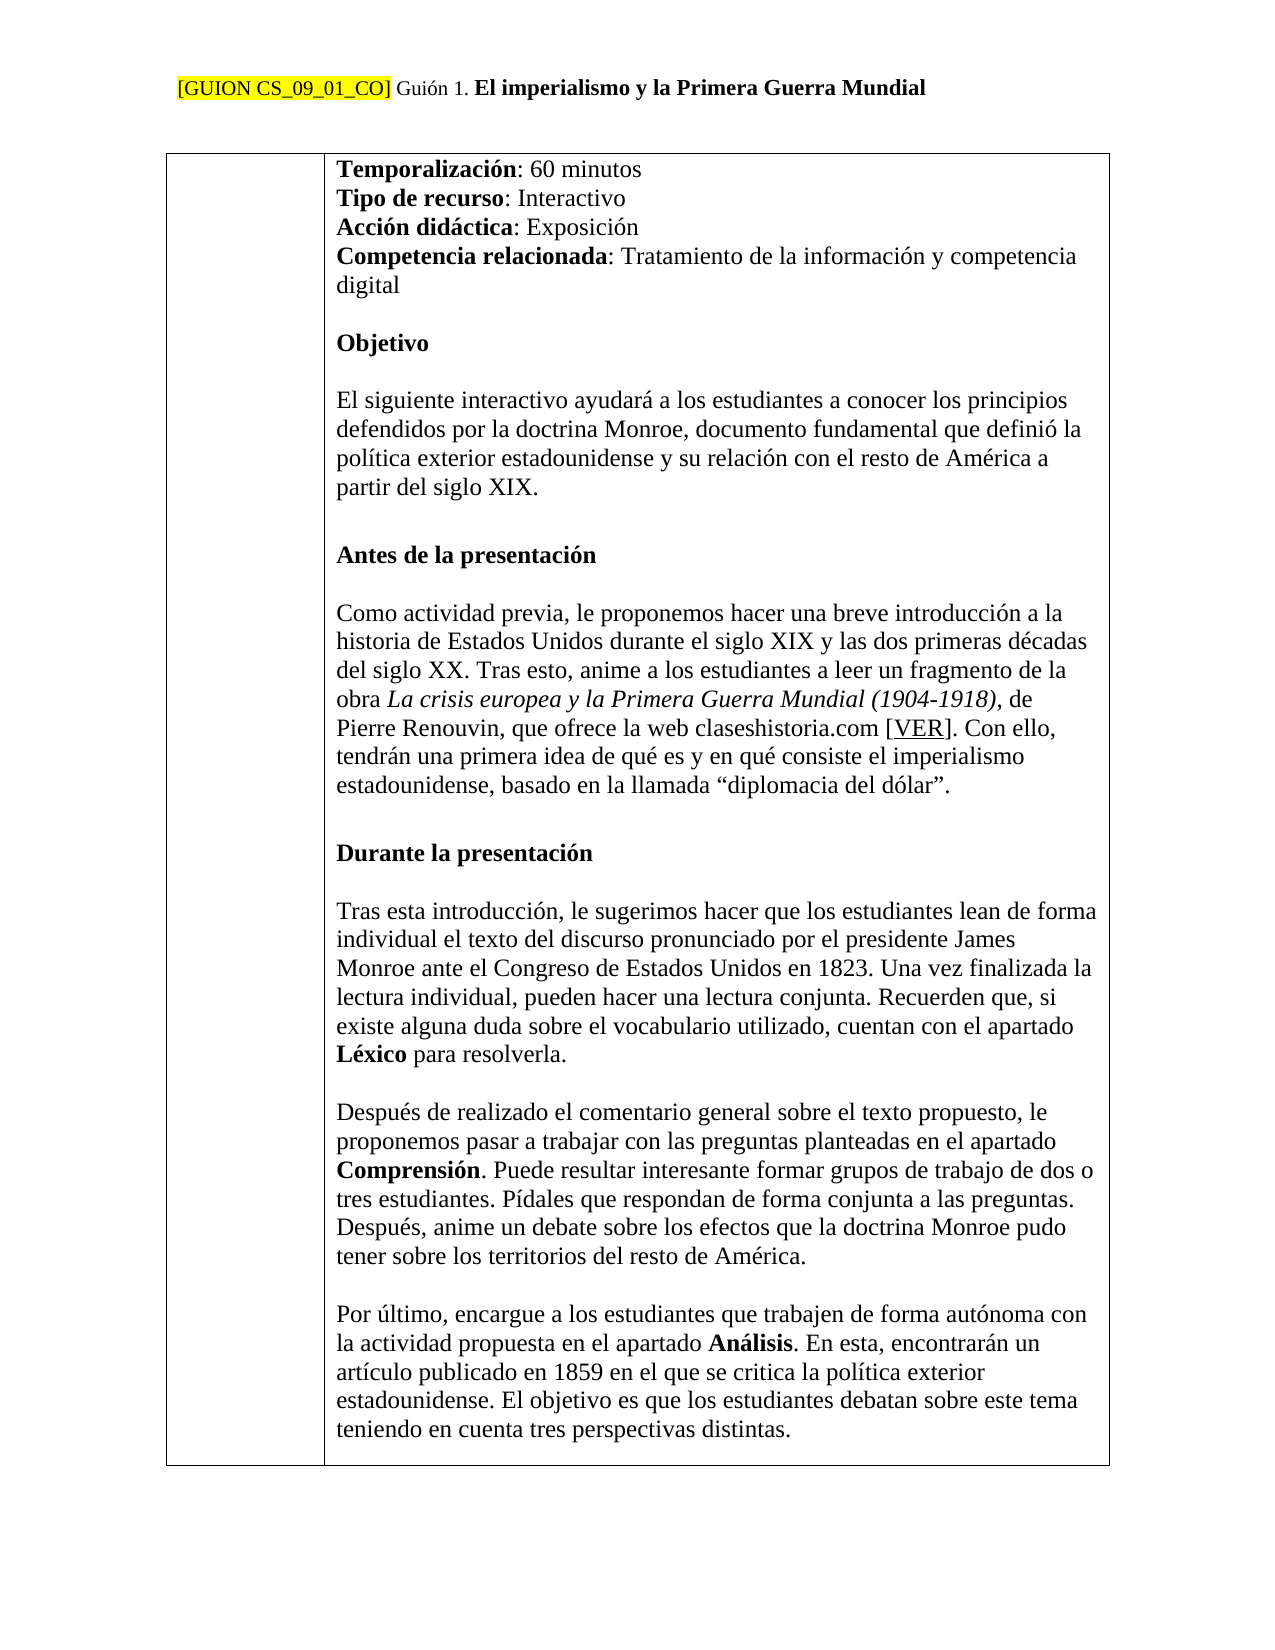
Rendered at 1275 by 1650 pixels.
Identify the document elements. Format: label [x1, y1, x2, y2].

table_cell [167, 154, 324, 1465]
table_cell [325, 154, 1109, 1465]
